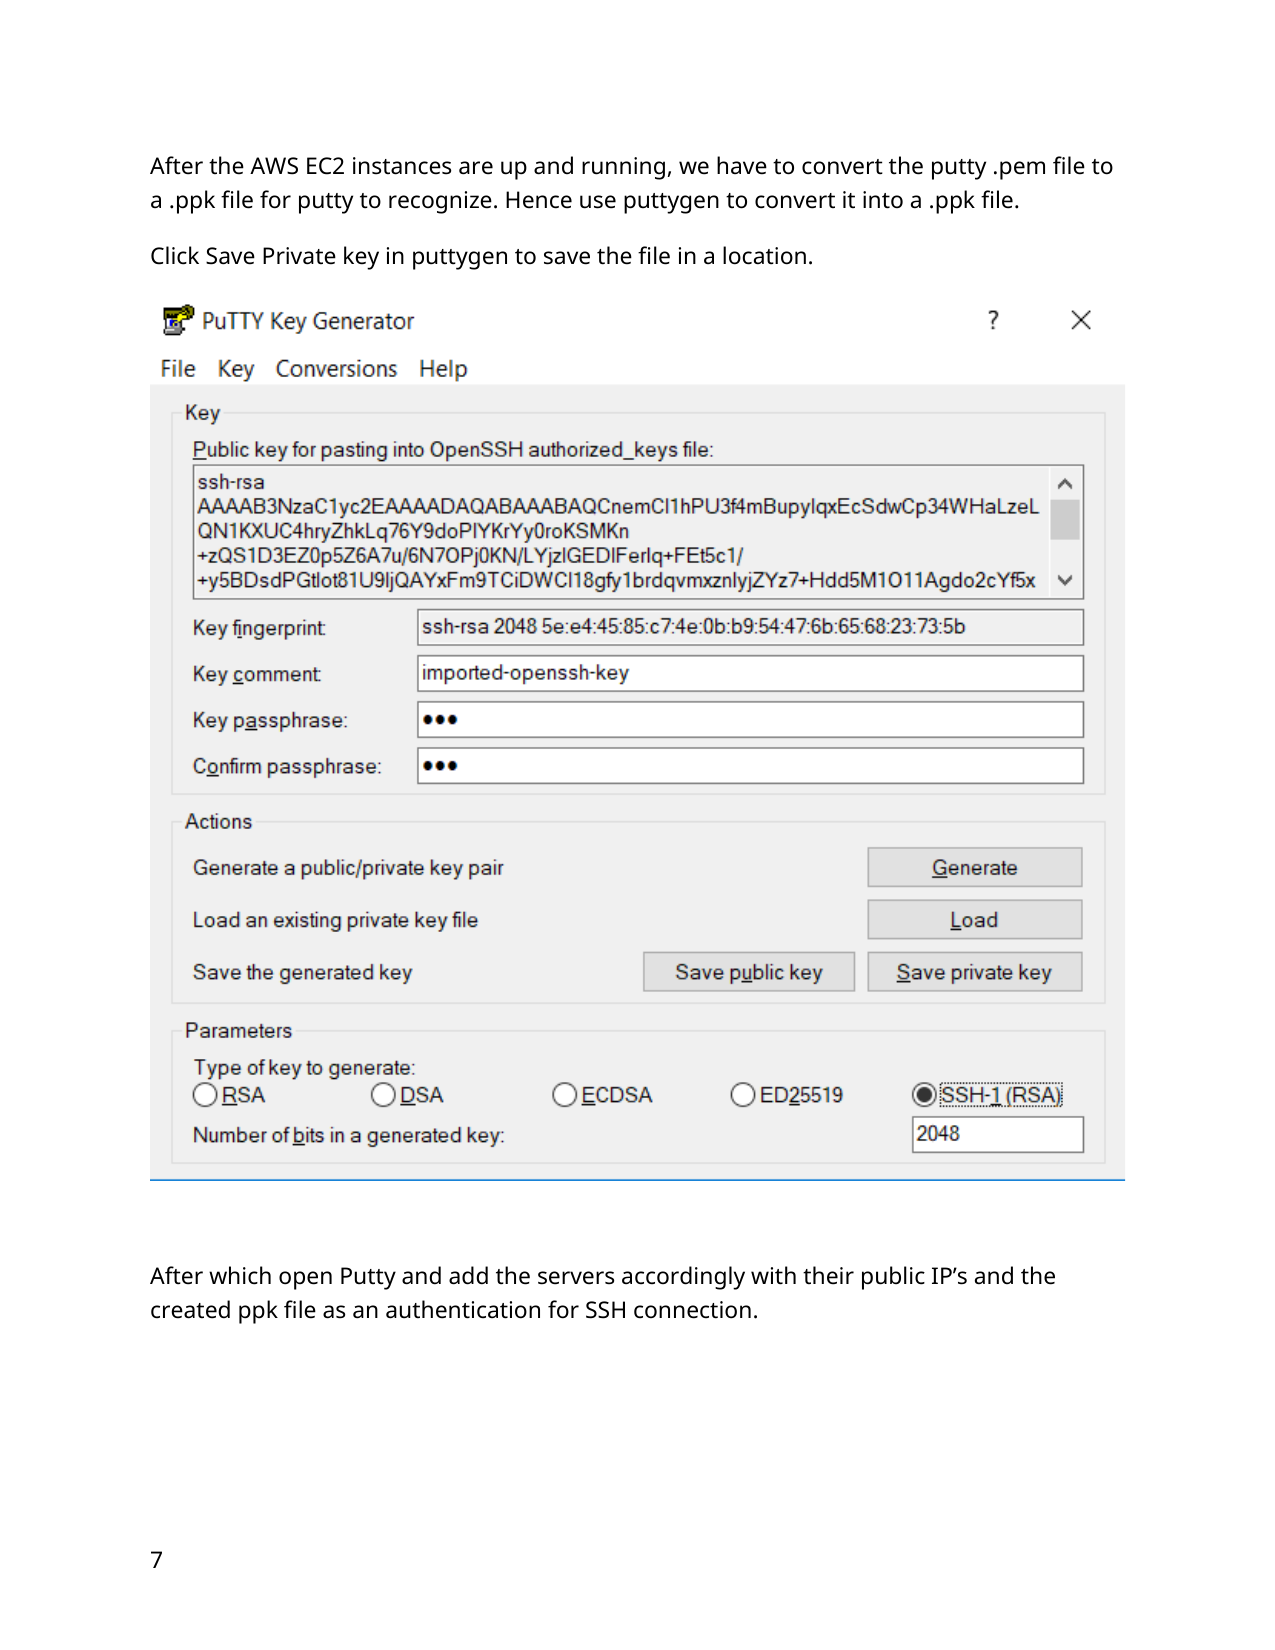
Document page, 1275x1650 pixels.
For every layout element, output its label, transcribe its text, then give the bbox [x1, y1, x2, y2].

text After the AWS EC2 instances are up and running, we have to convert the putty .pem file to a .ppk file for putty to recognize. Hence use puttygen to convert it into a .ppk file. [150, 150, 1125, 216]
text After which open Putty and add the servers accordingly with their public IP’s and the created ppk file as an authentication for SSH connection. [150, 1260, 1125, 1326]
text Click Save Private key in puttygen to save the file in a location. [150, 239, 1125, 271]
picture [150, 294, 1125, 1181]
